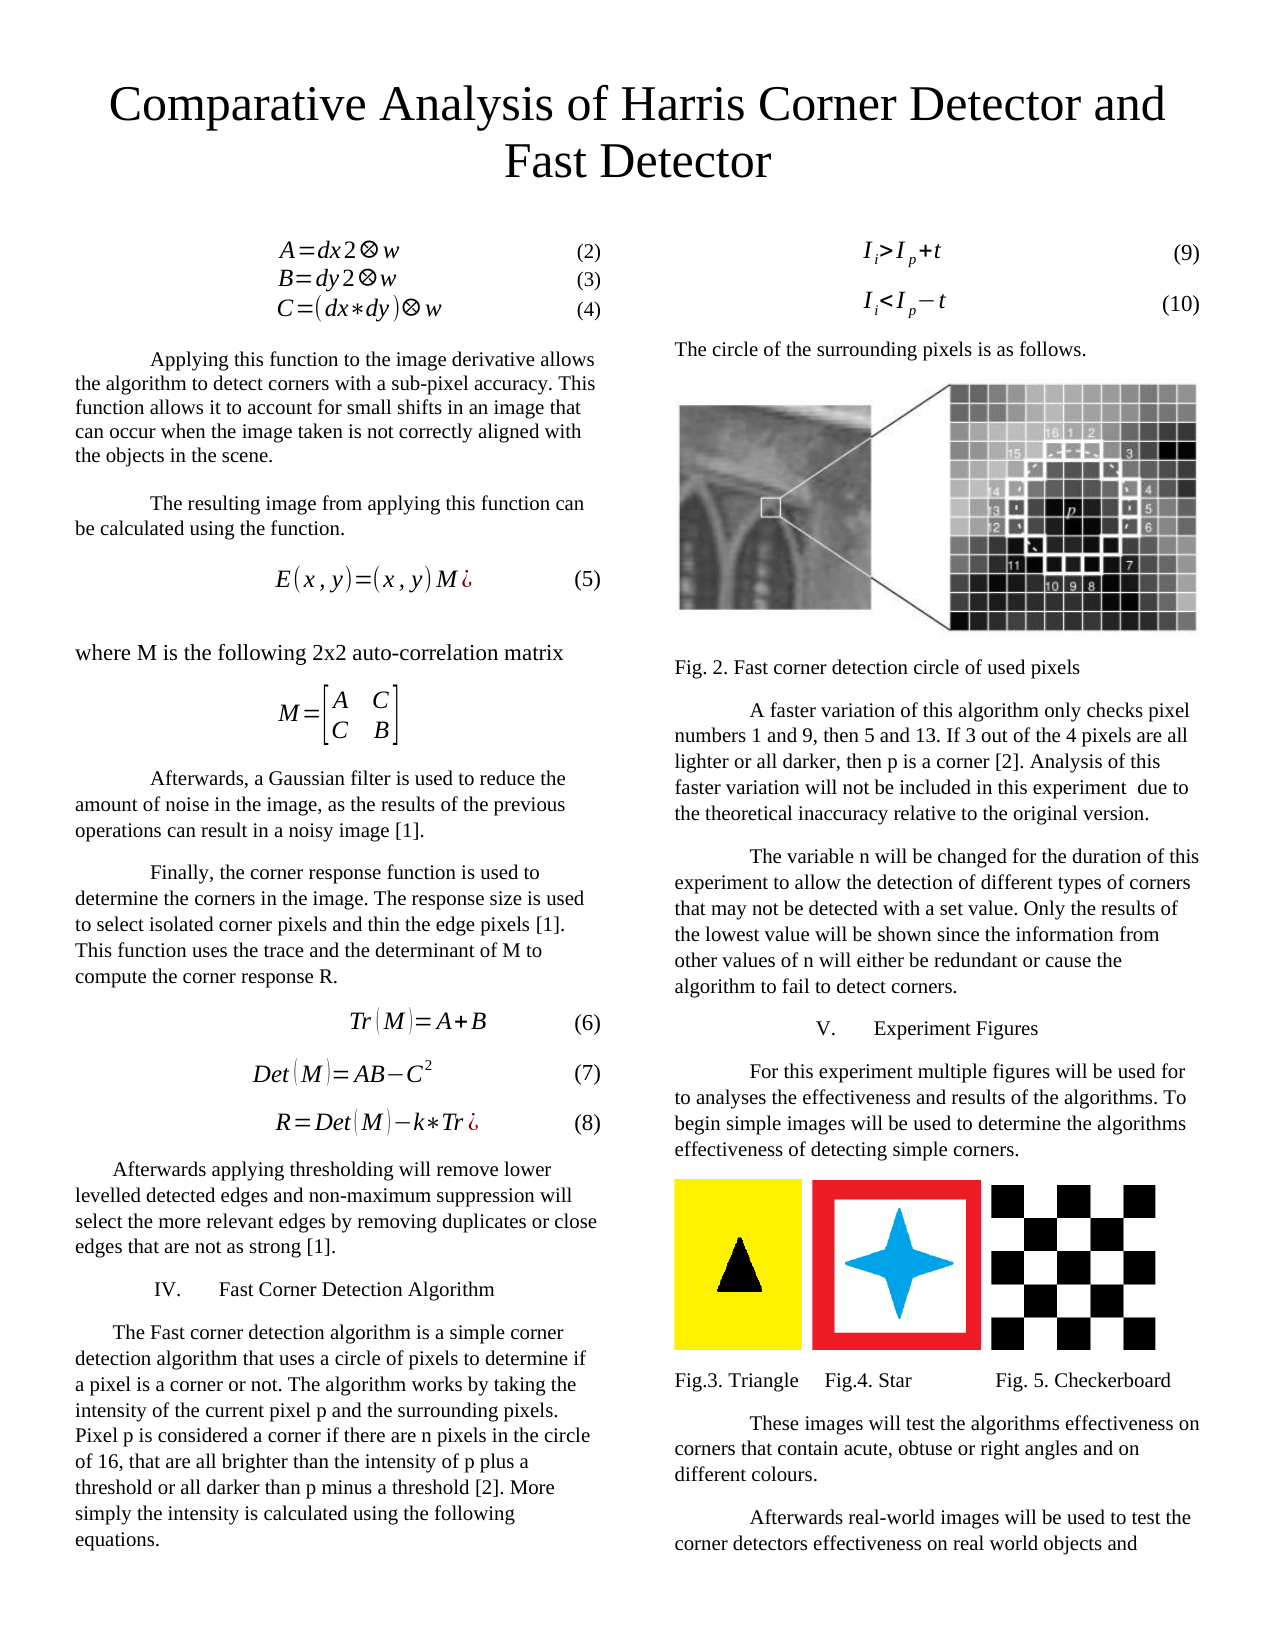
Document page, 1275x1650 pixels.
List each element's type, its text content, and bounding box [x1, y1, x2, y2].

text Fig. 2. Fast corner detection circle of used pixels [674, 655, 1200, 679]
list Fast Corner Detection Algorithm [75, 1277, 601, 1301]
picture [812, 1180, 982, 1350]
text The circle of the surrounding pixels is as follows. [674, 337, 1200, 361]
list Experiment Figures [674, 1016, 1200, 1040]
text (6) [75, 1006, 601, 1037]
text For this experiment multiple figures will be used for to analyses the effectiveness and results of the algorithms. To begin simple images will be used to determine the algorithms effectiveness of detecting simple corners. [674, 1059, 1200, 1161]
text The Fast corner detection algorithm is a simple corner detection algorithm that uses a circle of pixels to determine if a pixel is a corner or not. The algorithm works by taking the intensity of the current pixel p and the surrounding pixels. Pixel p is considered a corner if there are n pixels in the circle of 16, that are all brighter than the intensity of p plus a threshold or all darker than p minus a threshold [2]. More simply the intensity is calculated using the following equations. [75, 1320, 601, 1551]
text (10) [674, 287, 1200, 318]
text (7) [75, 1056, 601, 1088]
text (2) [75, 237, 601, 265]
text Afterwards, a Gaussian filter is used to reduce the amount of noise in the image, as the results of the previous operations can result in a noisy image [1]. [75, 766, 601, 842]
text (4) [75, 293, 601, 323]
text Finally, the corner response function is used to determine the corners in the image. The response size is used to select isolated corner pixels and thin the edge pixels [1]. This function uses the trace and the determinant of M to compute the corner response R. [75, 860, 601, 988]
text Applying this function to the image derivative allows the algorithm to detect corners with a sub-pixel accuracy. This function allows it to account for small shifts in an image that can occur when the image taken is not correctly aligned with the objects in the scene. [75, 347, 601, 467]
text The resulting image from applying this function can be calculated using the function. [75, 491, 601, 539]
text Afterwards applying thresholding will remove lower levelled detected edges and non-maximum suppression will select the more relevant edges by removing duplicates or close edges that are not as strong [1]. [75, 1157, 601, 1258]
picture [991, 1185, 1156, 1350]
text Fig.3. Triangle Fig.4. Star Fig. 5. Checkerboard [674, 1368, 1200, 1392]
text (8) [75, 1107, 601, 1138]
text where M is the following 2x2 auto-correlation matrix [75, 639, 601, 665]
picture [674, 379, 1200, 636]
text The variable n will be changed for the duration of this experiment to allow the detection of different types of corners that may not be detected with a set value. Only the results of the lowest value will be shown since the information from other values of n will either be redundant or cause the algorithm to fail to detect corners. [674, 844, 1200, 998]
picture [674, 1179, 802, 1350]
text (9) [674, 237, 1200, 268]
text A faster variation of this algorithm only checks pixel numbers 1 and 9, then 5 and 13. If 3 out of the 4 pixels are all lighter or all darker, then p is a corner [2]. Analysis of this faster variation will not be included in this experiment due to the theoretical inaccuracy relative to the original version. [674, 697, 1200, 825]
text (5) [75, 563, 601, 593]
text These images will test the algorithms effectiveness on corners that contain acute, obtuse or right angles and on different colours. [674, 1410, 1200, 1486]
text (3) [75, 265, 601, 293]
